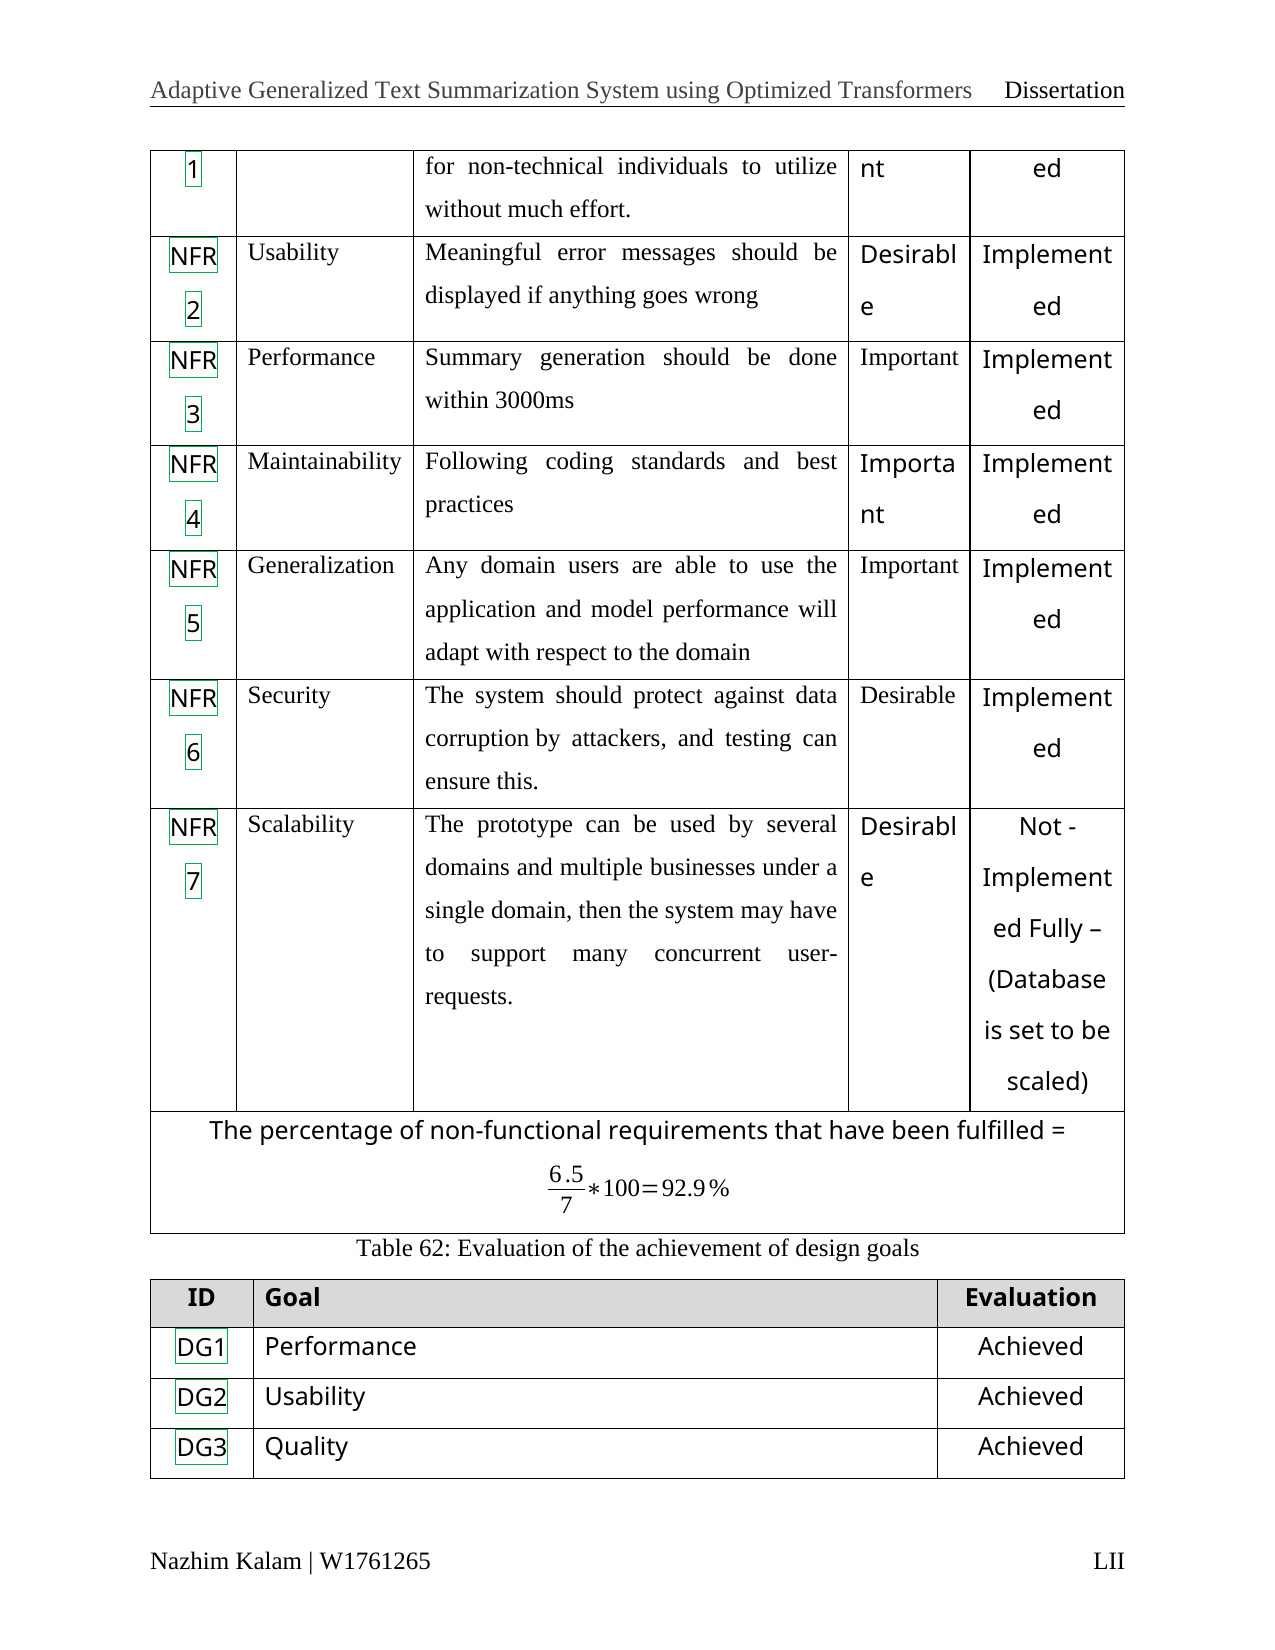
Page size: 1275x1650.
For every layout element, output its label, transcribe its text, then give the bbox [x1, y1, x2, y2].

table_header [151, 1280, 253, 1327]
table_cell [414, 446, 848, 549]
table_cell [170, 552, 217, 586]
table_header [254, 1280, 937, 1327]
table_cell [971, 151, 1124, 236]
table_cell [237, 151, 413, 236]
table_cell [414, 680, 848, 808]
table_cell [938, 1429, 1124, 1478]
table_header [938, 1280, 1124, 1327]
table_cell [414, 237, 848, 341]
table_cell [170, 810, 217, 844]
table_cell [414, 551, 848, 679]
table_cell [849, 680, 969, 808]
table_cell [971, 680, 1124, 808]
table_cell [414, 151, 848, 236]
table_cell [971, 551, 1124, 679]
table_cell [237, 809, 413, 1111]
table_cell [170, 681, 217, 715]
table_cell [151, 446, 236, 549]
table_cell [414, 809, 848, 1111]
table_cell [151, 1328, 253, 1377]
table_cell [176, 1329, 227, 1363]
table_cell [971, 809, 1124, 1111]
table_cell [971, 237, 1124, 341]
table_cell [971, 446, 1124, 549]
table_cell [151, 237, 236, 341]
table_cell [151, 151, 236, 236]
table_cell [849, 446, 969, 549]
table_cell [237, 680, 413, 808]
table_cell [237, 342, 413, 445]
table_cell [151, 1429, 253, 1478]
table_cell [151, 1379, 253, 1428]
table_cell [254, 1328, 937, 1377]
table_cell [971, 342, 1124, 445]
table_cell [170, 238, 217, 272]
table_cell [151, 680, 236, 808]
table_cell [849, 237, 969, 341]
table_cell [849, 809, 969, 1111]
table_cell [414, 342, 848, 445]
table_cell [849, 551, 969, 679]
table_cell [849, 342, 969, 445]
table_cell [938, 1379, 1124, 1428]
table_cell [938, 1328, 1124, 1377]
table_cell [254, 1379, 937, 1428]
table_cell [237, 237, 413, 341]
text Table 62: Evaluation of the achievement of design goals [150, 1234, 1125, 1262]
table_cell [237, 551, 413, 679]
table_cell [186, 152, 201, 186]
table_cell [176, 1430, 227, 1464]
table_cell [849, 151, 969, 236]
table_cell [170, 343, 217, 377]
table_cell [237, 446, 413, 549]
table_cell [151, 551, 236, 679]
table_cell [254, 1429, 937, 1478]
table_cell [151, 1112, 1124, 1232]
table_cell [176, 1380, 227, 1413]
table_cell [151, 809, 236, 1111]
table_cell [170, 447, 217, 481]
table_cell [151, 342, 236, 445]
